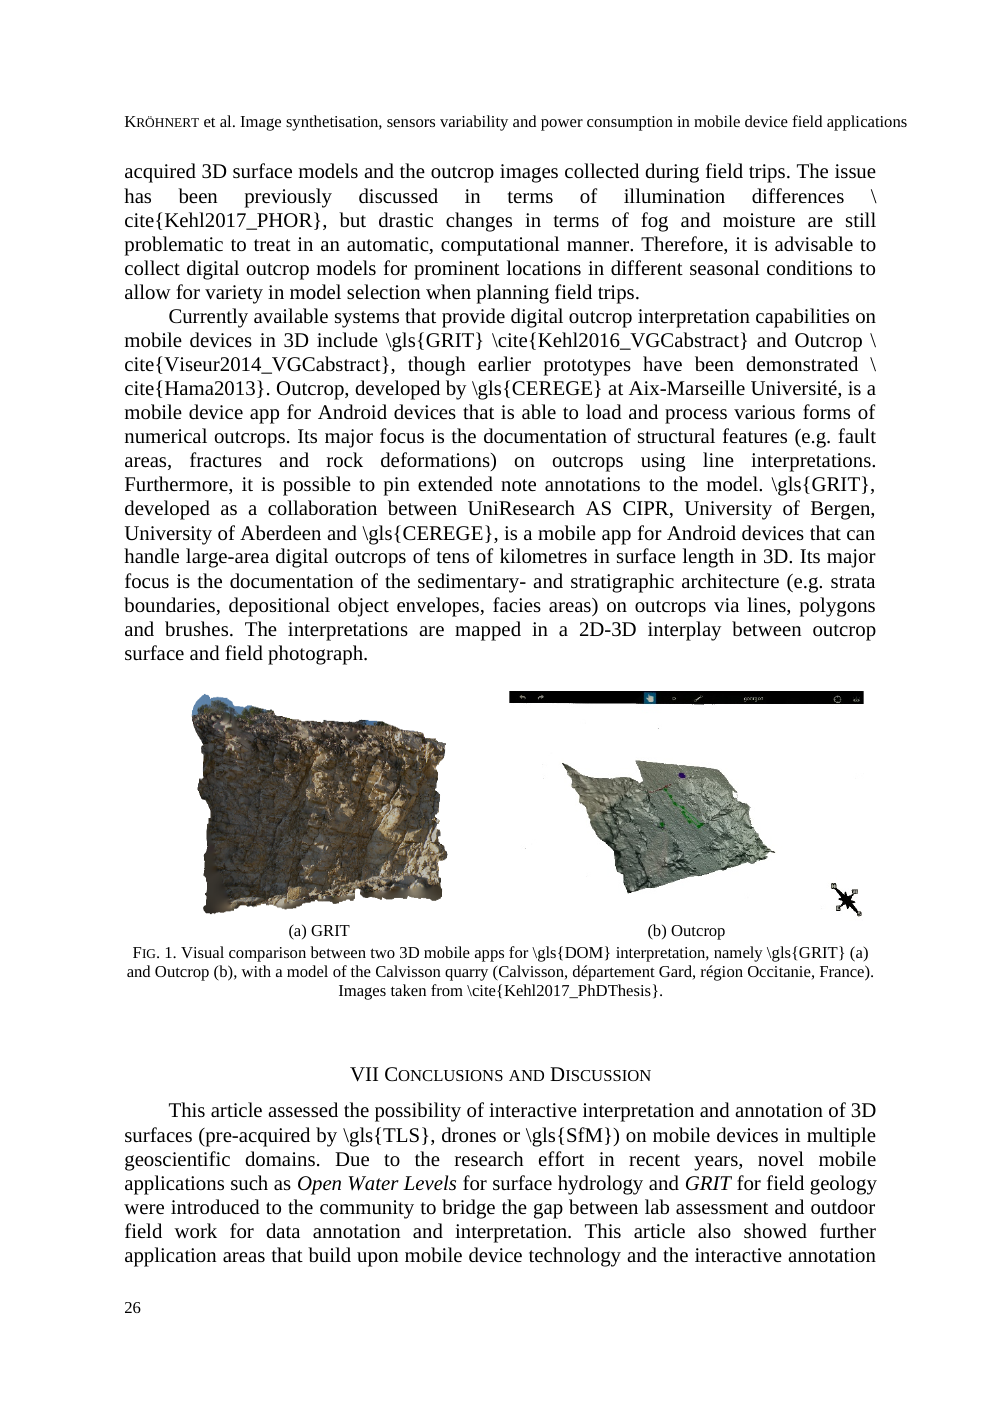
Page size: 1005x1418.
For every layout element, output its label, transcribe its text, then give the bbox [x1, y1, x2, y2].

text VII Conclusions and Discussion [124, 1062, 877, 1086]
picture [141, 692, 497, 921]
text Fig. 1. Visual comparison between two 3D mobile apps for \gls{DOM} interpretation, namely \gls{GRIT} (a) and Outcrop (b), with a model of the Calvisson quarry (Calvisson, département Gard, région Occitanie, France). Images taken from \cite{Kehl2017_PhDThesis}. [124, 943, 877, 1000]
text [124, 159, 877, 304]
table_header (a) GRIT [135, 689, 503, 943]
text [124, 1098, 877, 1267]
picture [509, 691, 864, 921]
table_header (b) Outcrop [503, 689, 870, 943]
text Currently available systems that provide digital outcrop interpretation capabilities on mobile devices in 3D include \gls{GRIT} \cite{Kehl2016_VGCabstract} and Outcrop \cite{Viseur2014_VGCabstract}, though earlier prototypes have been demonstrated \cite{Hama2013}. Outcrop, developed by \gls{CEREGE} at Aix-Marseille Université, is a mobile device app for Android devices that is able to load and process various forms of numerical outcrops. Its major focus is the documentation of structural features (e.g. fault areas, fractures and rock deformations) on outcrops using line interpretations. Furthermore, it is possible to pin extended note annotations to the model. \gls{GRIT}, developed as a collaboration between UniResearch AS CIPR, University of Bergen, University of Aberdeen and \gls{CEREGE}, is a mobile app for Android devices that can handle large-area digital outcrops of tens of kilometres in surface length in 3D. Its major focus is the documentation of the sedimentary- and stratigraphic architecture (e.g. strata boundaries, depositional object envelopes, facies areas) on outcrops via lines, polygons and brushes. The interpretations are mapped in a 2D-3D interplay between outcrop surface and field photograph. [124, 304, 877, 665]
